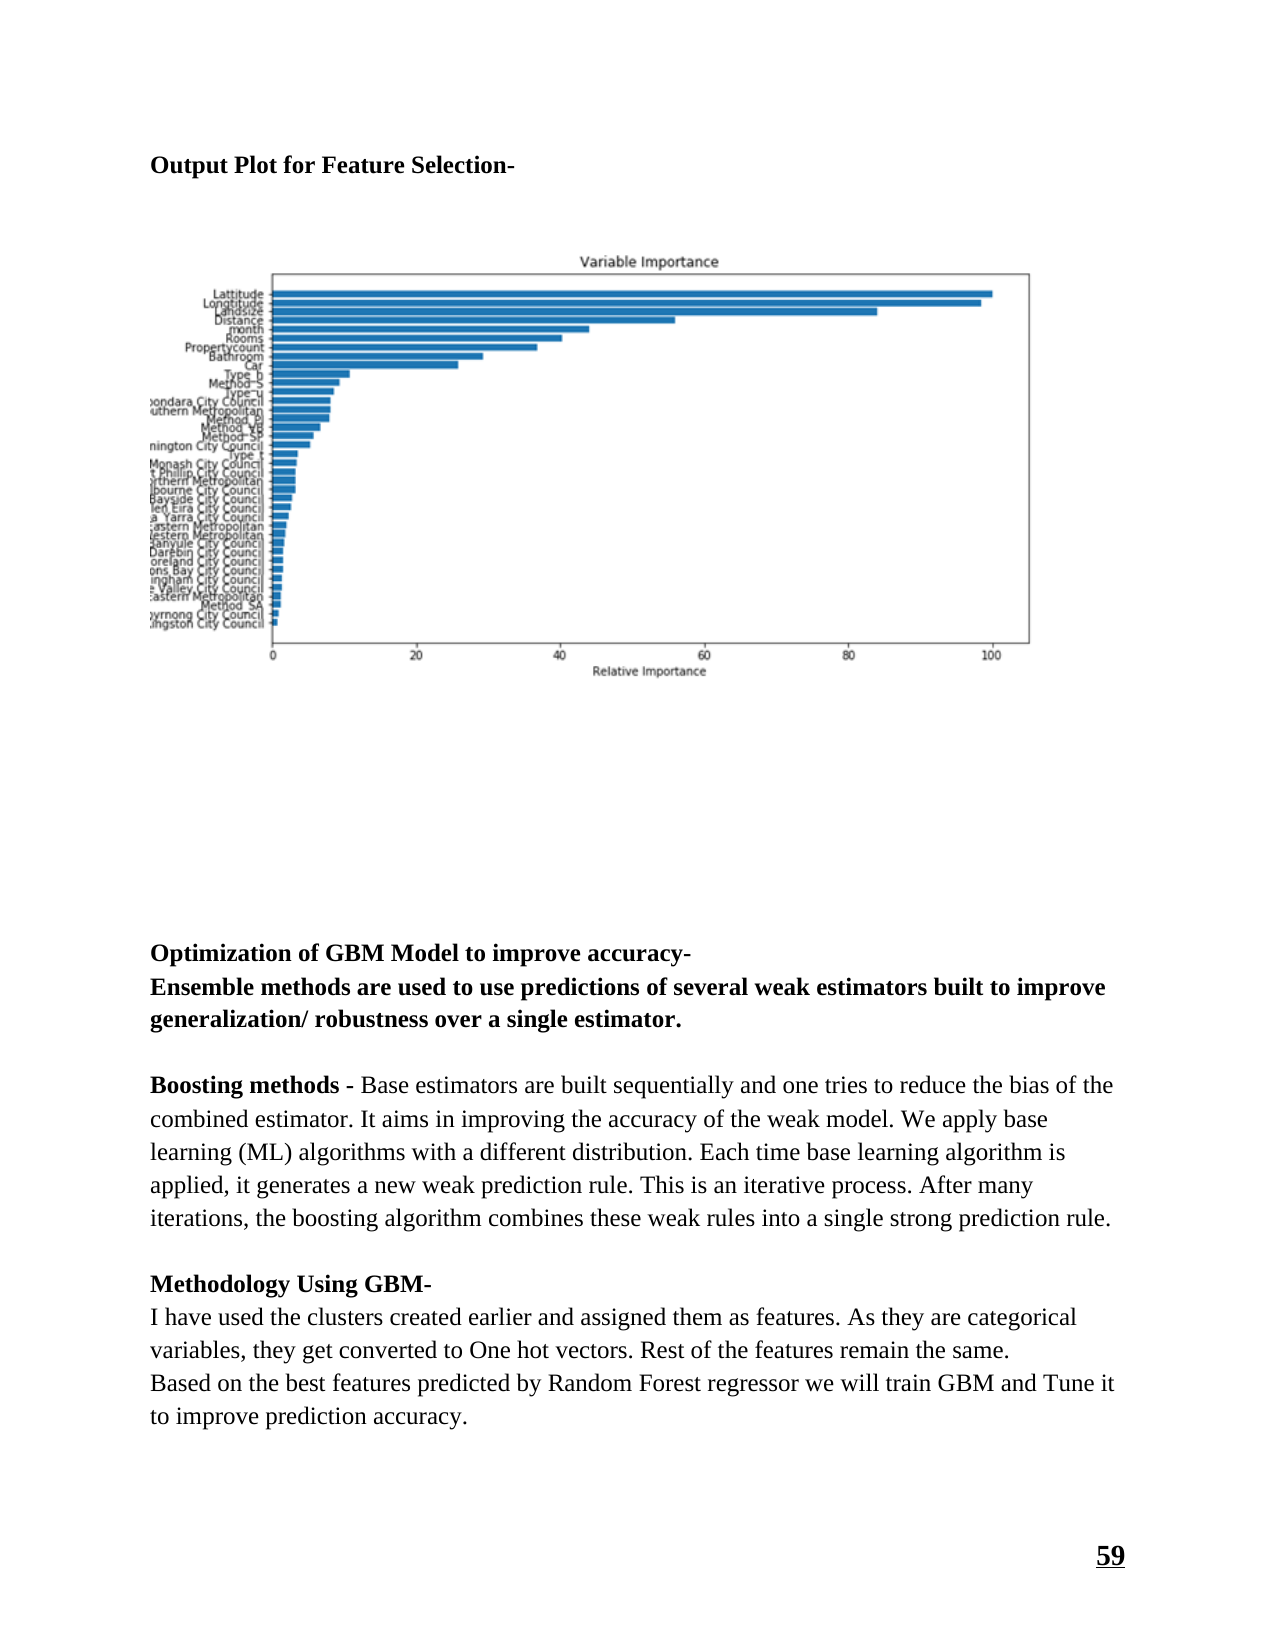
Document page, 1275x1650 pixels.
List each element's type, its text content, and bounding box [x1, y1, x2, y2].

text I have used the clusters created earlier and assigned them as features. As they are categorical variables, they get converted to One hot vectors. Rest of the features remain the same. [150, 1302, 1125, 1363]
picture [150, 216, 1125, 704]
text Boosting methods - Base estimators are built sequentially and one tries to reduce the bias of the combined estimator. It aims in improving the accuracy of the weak model. We apply base learning (ML) algorithms with a different distribution. Each time base learning algorithm is applied, it generates a new weak prediction rule. This is an iterative process. After many iterations, the boosting algorithm combines these weak rules into a single strong prediction rule. [150, 1071, 1125, 1231]
text Output Plot for Feature Selection- [150, 150, 1125, 179]
text Ensemble methods are used to use predictions of several weak estimators built to improve generalization/ robustness over a single estimator. [150, 972, 1125, 1033]
text Based on the best features predicted by Random Forest regressor we will train GBM and Tune it to improve prediction accuracy. [150, 1368, 1125, 1429]
text Optimization of GBM Model to improve accuracy- [150, 938, 1125, 967]
text Methodology Using GBM- [150, 1269, 1125, 1297]
